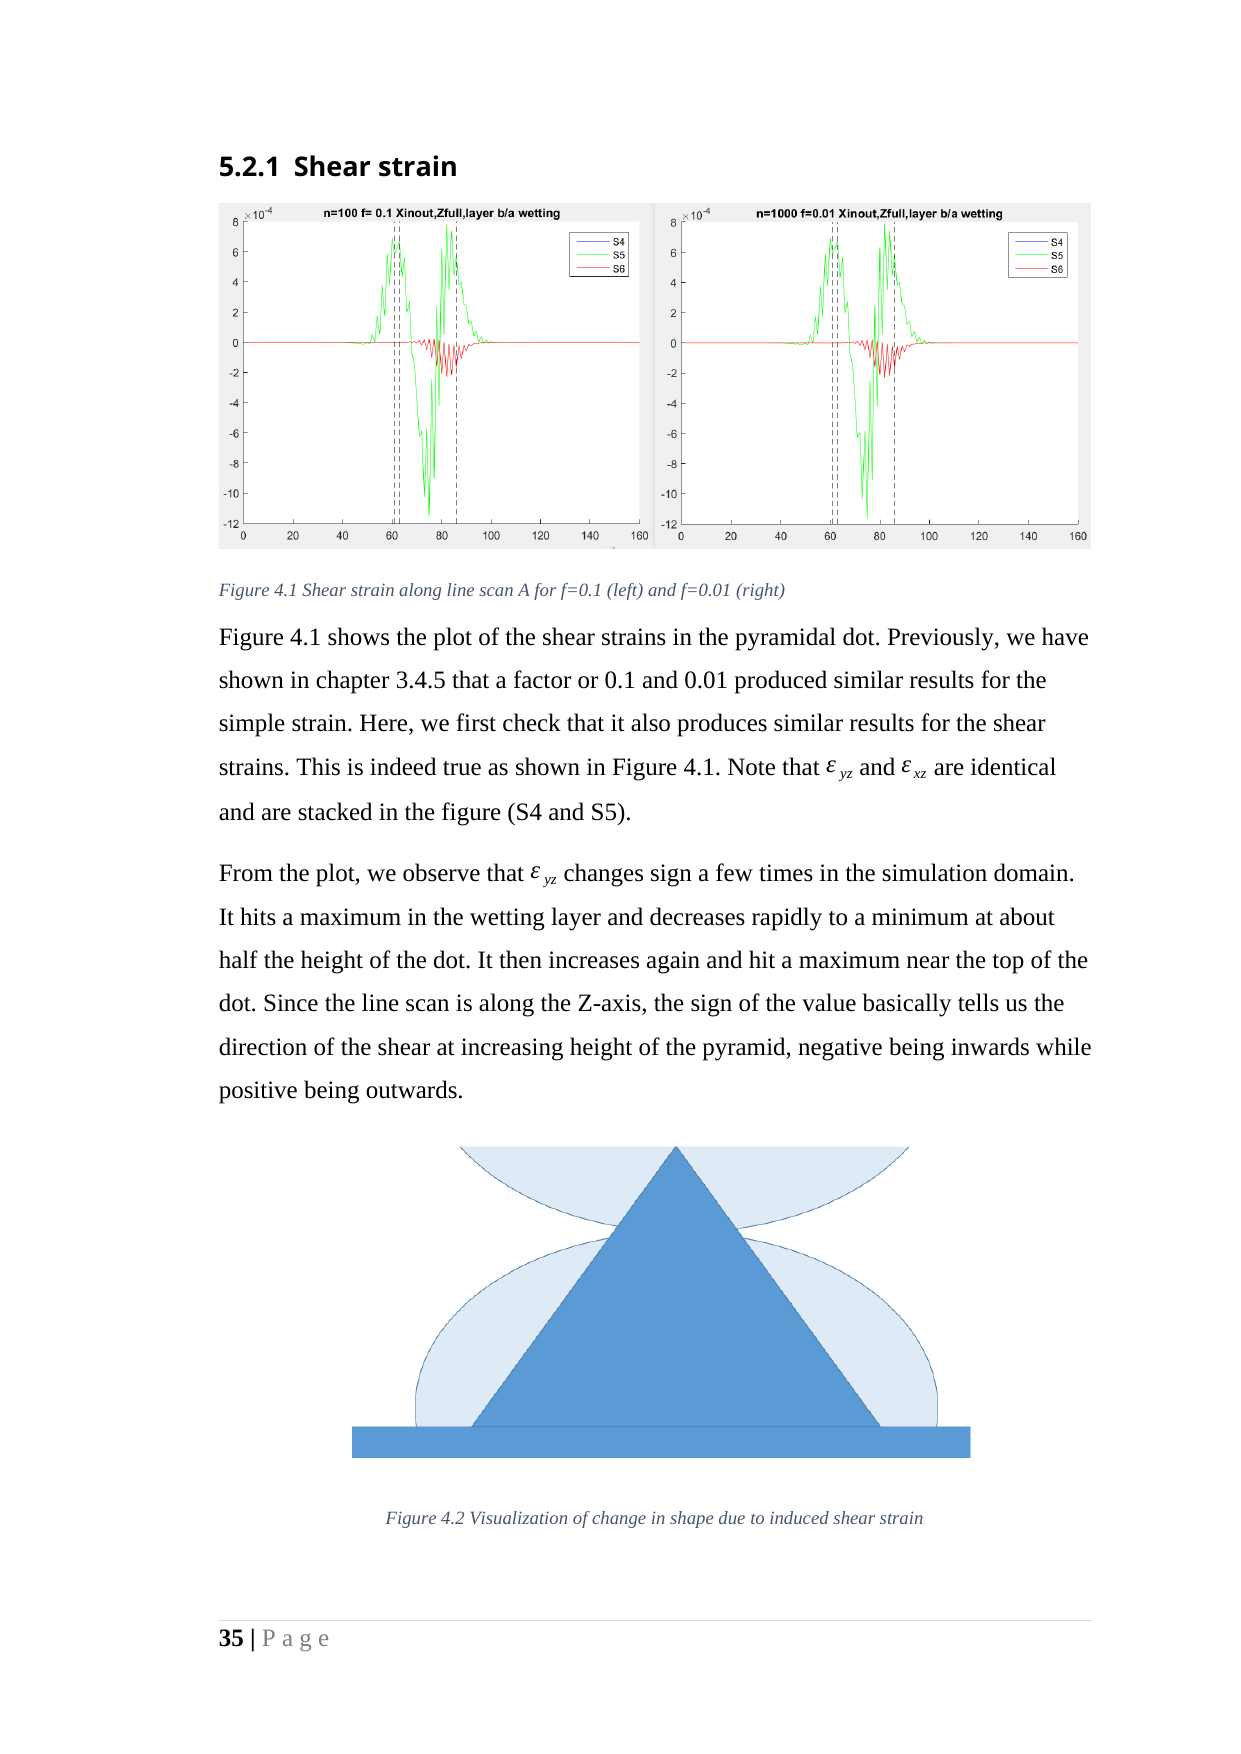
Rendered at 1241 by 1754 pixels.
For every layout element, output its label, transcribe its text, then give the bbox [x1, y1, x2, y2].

picture [218, 203, 1091, 549]
text Figure 4.1 shows the plot of the shear strains in the pyramidal dot. Previously, we have shown in chapter 3.4.5 that a factor or 0.1 and 0.01 produced similar results for the simple strain. Here, we first check that it also produces similar results for the shear strains. This is indeed true as shown in Figure 4.1. Note that and are identical and are stacked in the figure (S4 and S5). [218, 622, 1092, 825]
text Figure 4.2 Visualization of change in shape due to induced shear strain [218, 1507, 1092, 1528]
picture [271, 1134, 1041, 1476]
subtitle Shear strain [218, 148, 1092, 184]
text From the plot, we observe that changes sign a few times in the simulation domain. It hits a maximum in the wetting layer and decreases rapidly to a minimum at about half the height of the dot. It then increases again and hit a maximum near the top of the dot. Since the line scan is along the Z-axis, the sign of the value basically tells us the direction of the shear at increasing height of the pyramid, negative being inwards while positive being outwards. [218, 856, 1092, 1103]
text Figure 4.1 Shear strain along line scan A for f=0.1 (left) and f=0.01 (right) [218, 579, 1092, 601]
